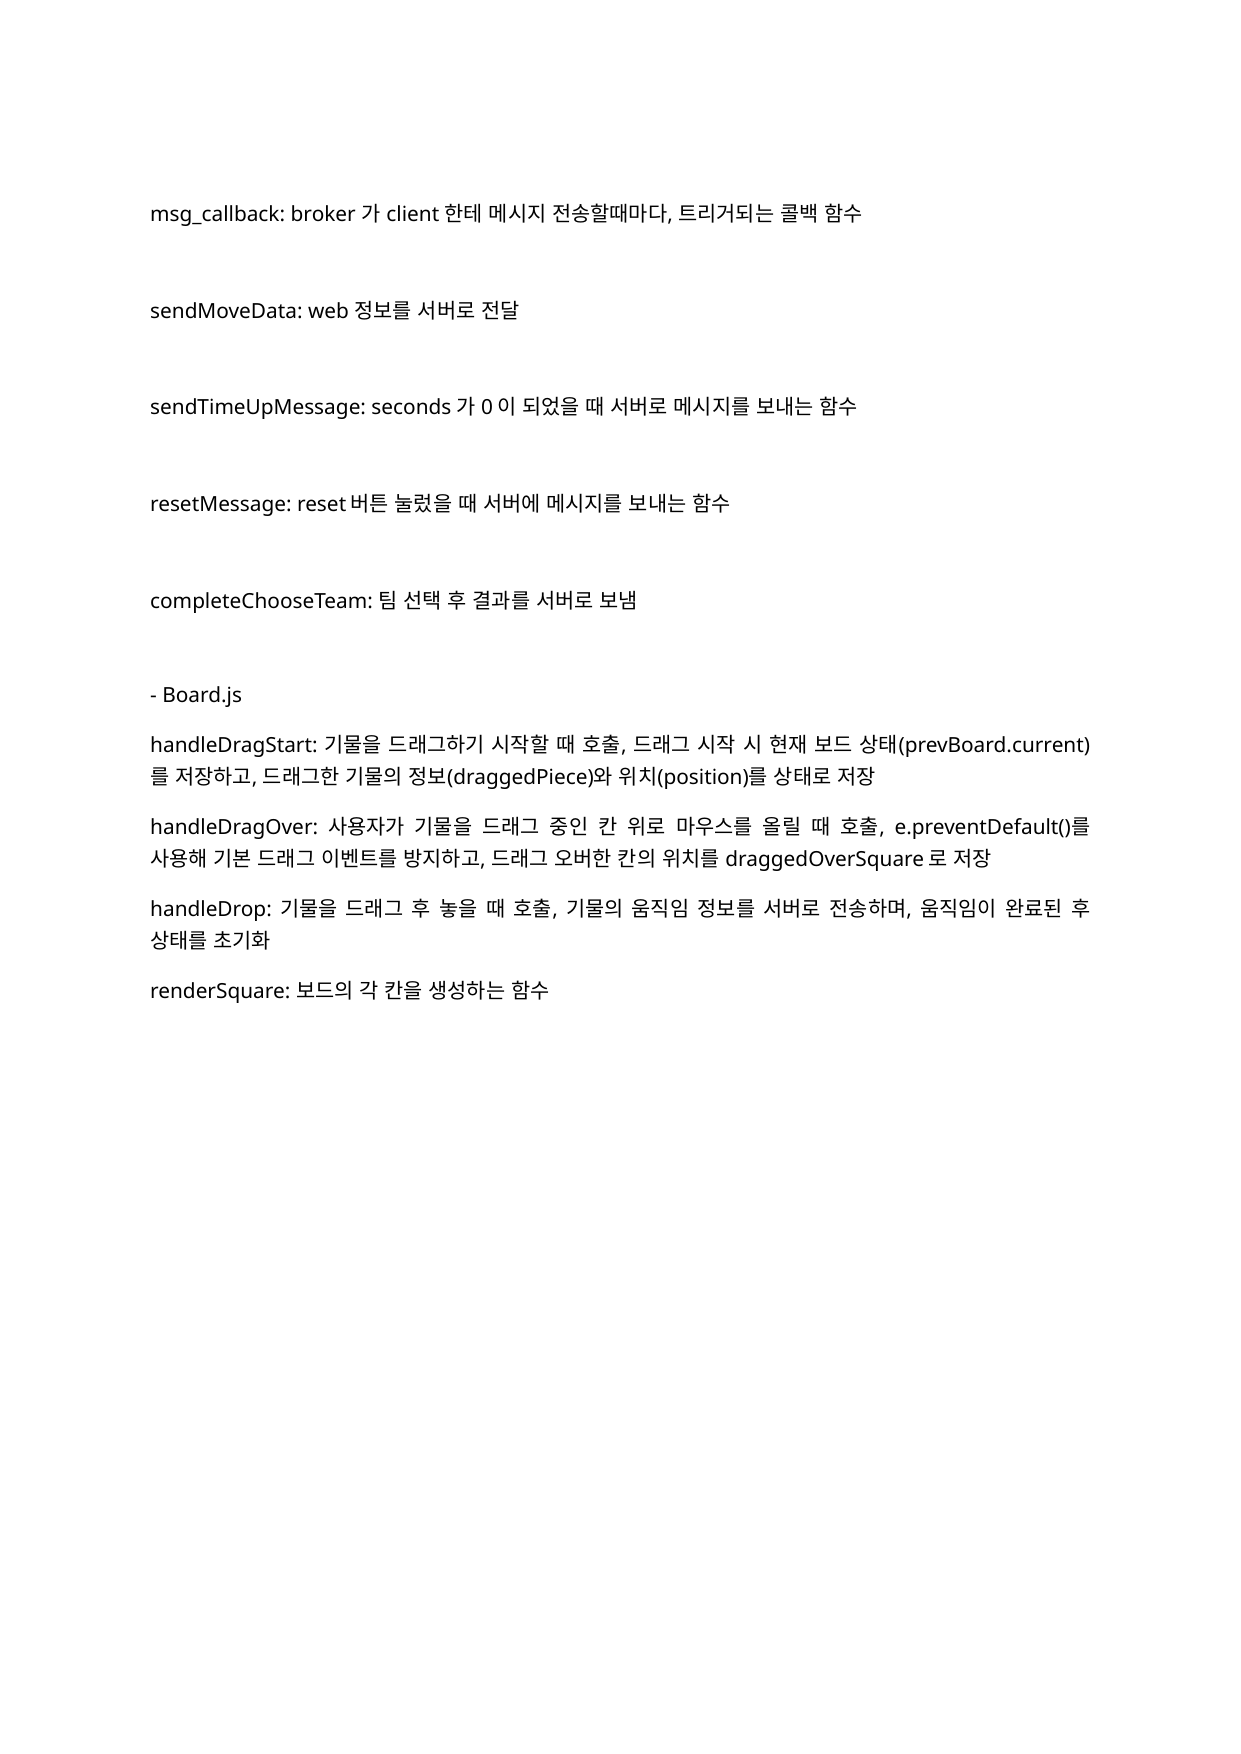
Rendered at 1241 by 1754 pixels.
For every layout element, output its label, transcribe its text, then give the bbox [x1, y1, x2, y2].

text - Board.js [150, 681, 1090, 709]
text handleDrop: 기물을 드래그 후 놓을 때 호출, 기물의 움직임 정보를 서버로 전송하며, 움직임이 완료된 후 상태를 초기화 [150, 892, 1090, 955]
text msg_callback: broker 가 client 한테 메시지 전송할때마다, 트리거되는 콜백 함수 [150, 197, 1090, 228]
text handleDragOver: 사용자가 기물을 드래그 중인 칸 위로 마우스를 올릴 때 호출, e.preventDefault()를 사용해 기본 드래그 이벤트를 방지하고, 드래그 오버한 칸의 위치를 draggedOverSquare로 저장 [150, 810, 1090, 873]
text sendMoveData: web 정보를 서버로 전달 [150, 294, 1090, 324]
text sendTimeUpMessage: seconds가 0이 되었을 때 서버로 메시지를 보내는 함수 [150, 391, 1090, 421]
text resetMessage: reset버튼 눌렀을 때 서버에 메시지를 보내는 함수 [150, 487, 1090, 518]
text completeChooseTeam: 팀 선택 후 결과를 서버로 보냄 [150, 584, 1090, 614]
text renderSquare: 보드의 각 칸을 생성하는 함수 [150, 974, 1090, 1004]
text handleDragStart: 기물을 드래그하기 시작할 때 호출, 드래그 시작 시 현재 보드 상태(prevBoard.current)를 저장하고, 드래그한 기물의 정보(draggedPiece)와 위치(position)를 상태로 저장 [150, 728, 1090, 791]
